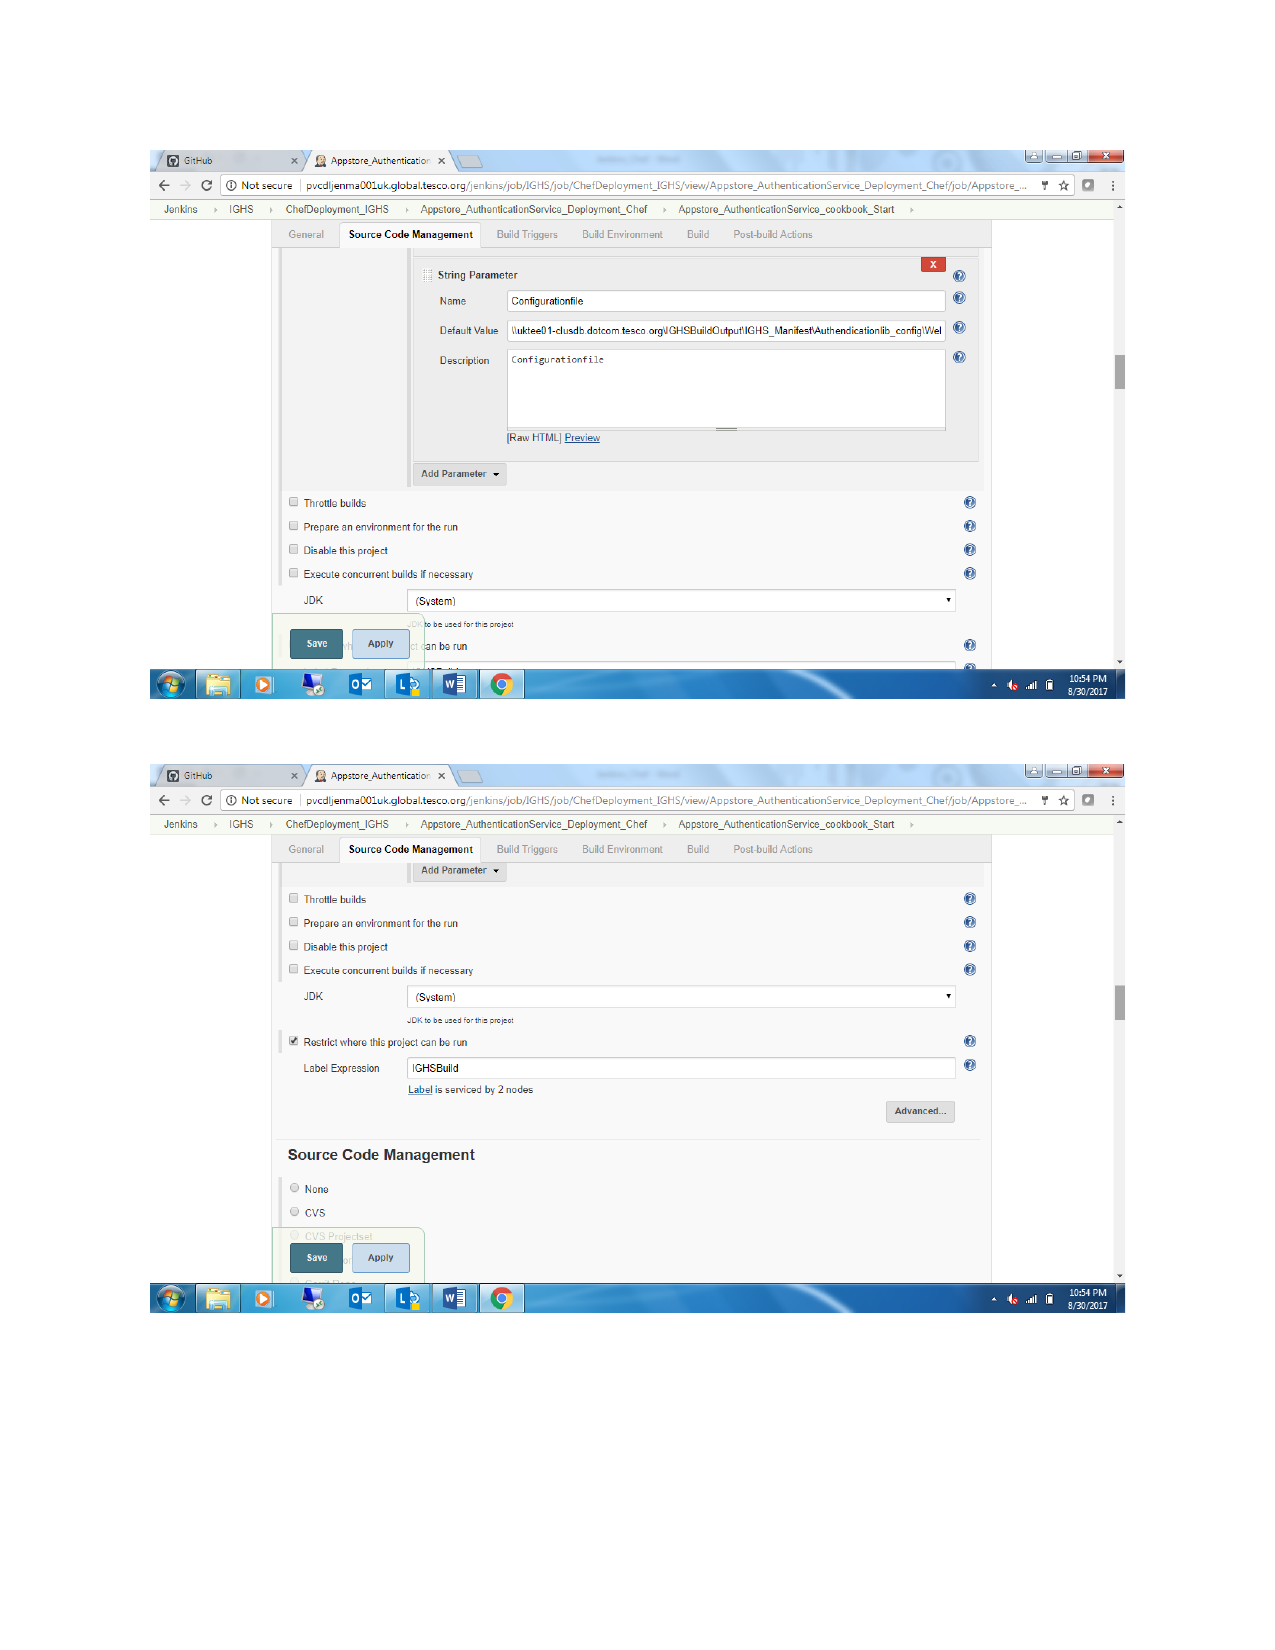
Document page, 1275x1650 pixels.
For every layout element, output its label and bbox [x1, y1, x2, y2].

picture [150, 764, 1125, 1313]
picture [150, 150, 1125, 699]
